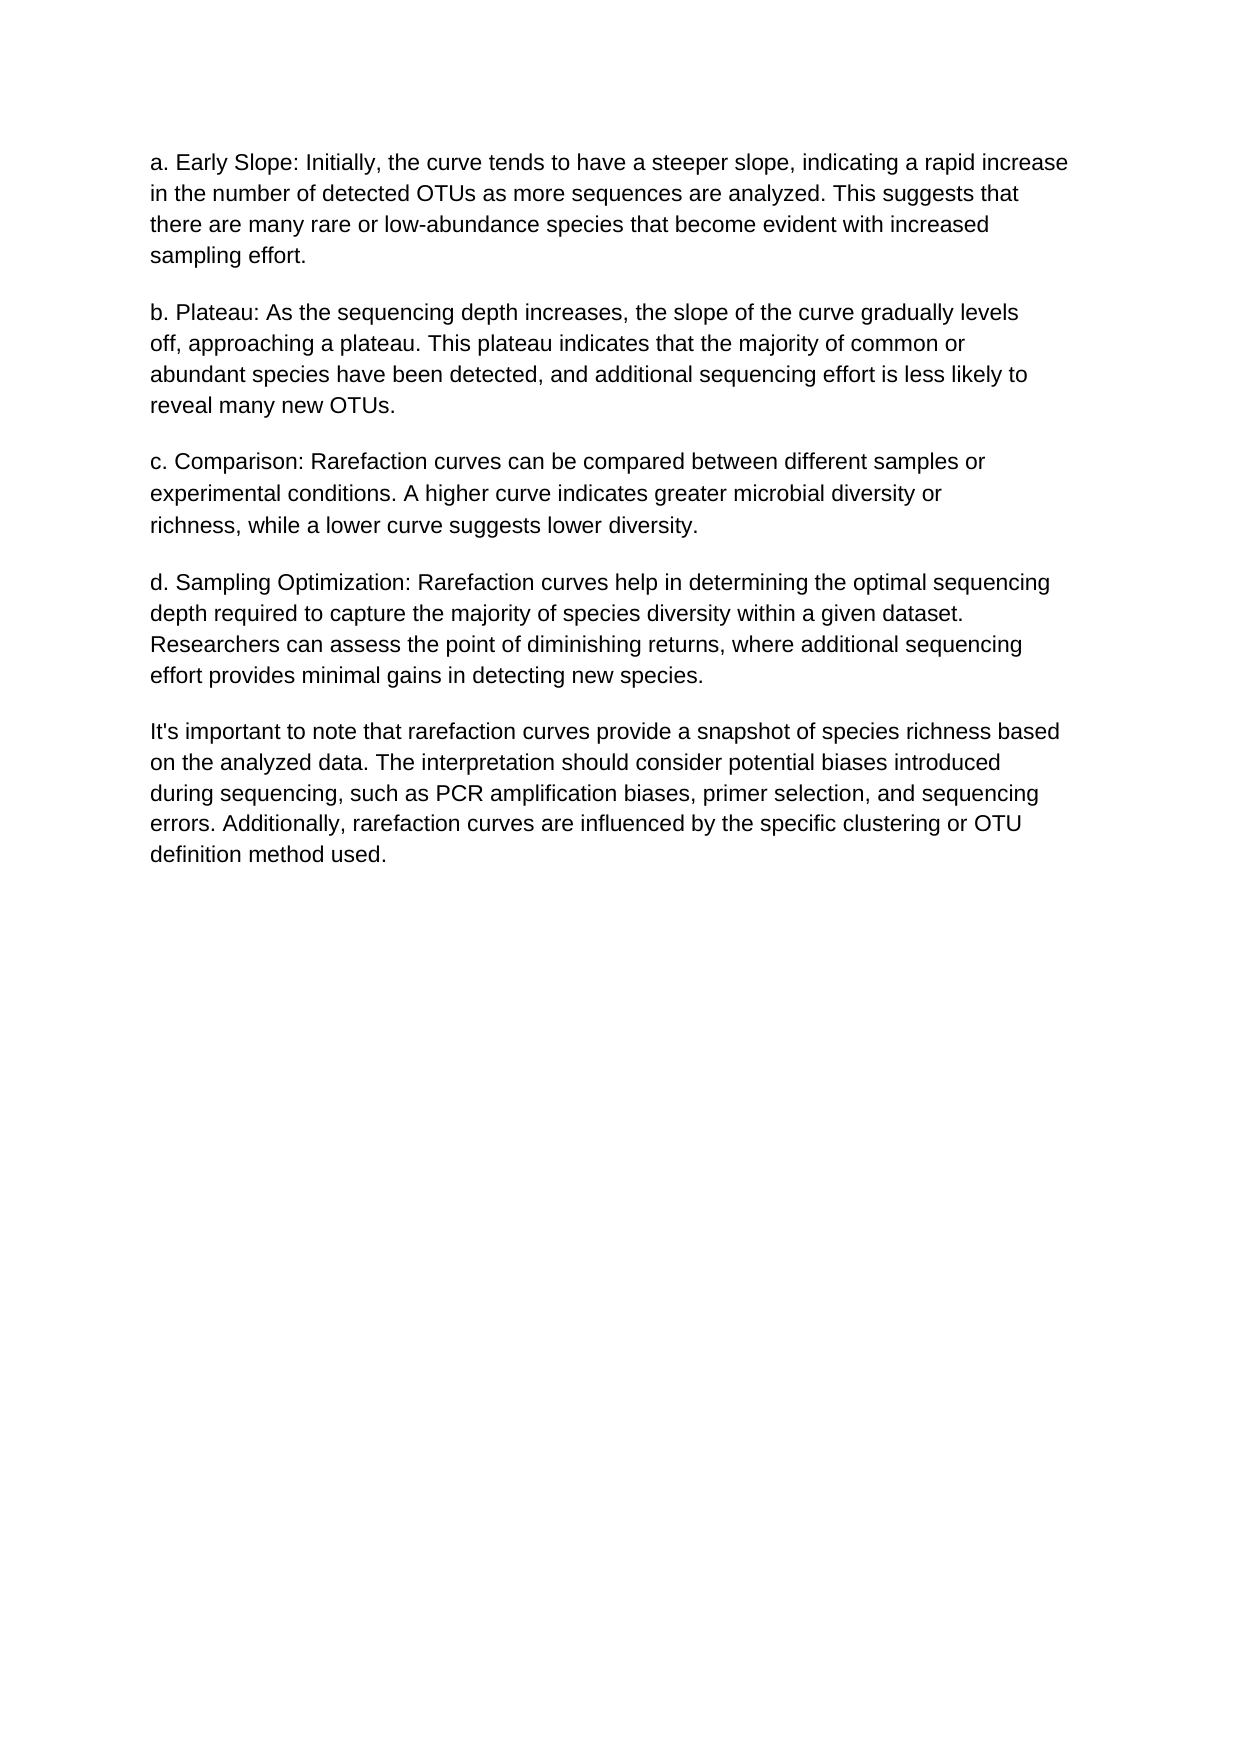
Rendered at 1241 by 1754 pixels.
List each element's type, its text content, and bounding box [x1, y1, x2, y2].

text a. Early Slope: Initially, the curve tends to have a steeper slope, indicating a rapid increase in the number of detected OTUs as more sequences are analyzed. This suggests that there are many rare or low-abundance species that become evident with increased sampling effort. [150, 149, 1075, 269]
text b. Plateau: As the sequencing depth increases, the slope of the curve gradually levels off, approaching a plateau. This plateau indicates that the majority of common or abundant species have been detected, and additional sequencing effort is less likely to reveal many new OTUs. [150, 299, 1054, 418]
text d. Sampling Optimization: Rarefaction curves help in determining the optimal sequencing depth required to capture the majority of species diversity within a given dataset. Researchers can assess the point of diminishing returns, where additional sequencing effort provides minimal gains in detecting new species. [150, 568, 1079, 688]
text c. Comparison: Rarefaction curves can be compared between different samples or experimental conditions. A higher curve indicates greater microbial diversity or richness, while a lower curve suggests lower diversity. [150, 448, 1037, 538]
text It's important to note that rarefaction curves provide a snapshot of species richness based on the analyzed data. The interpretation should consider potential biases introduced during sequencing, such as PCR amplification biases, primer selection, and sequencing errors. Additionally, rarefaction curves are influenced by the specific clustering or OTU definition method used. [150, 718, 1069, 868]
